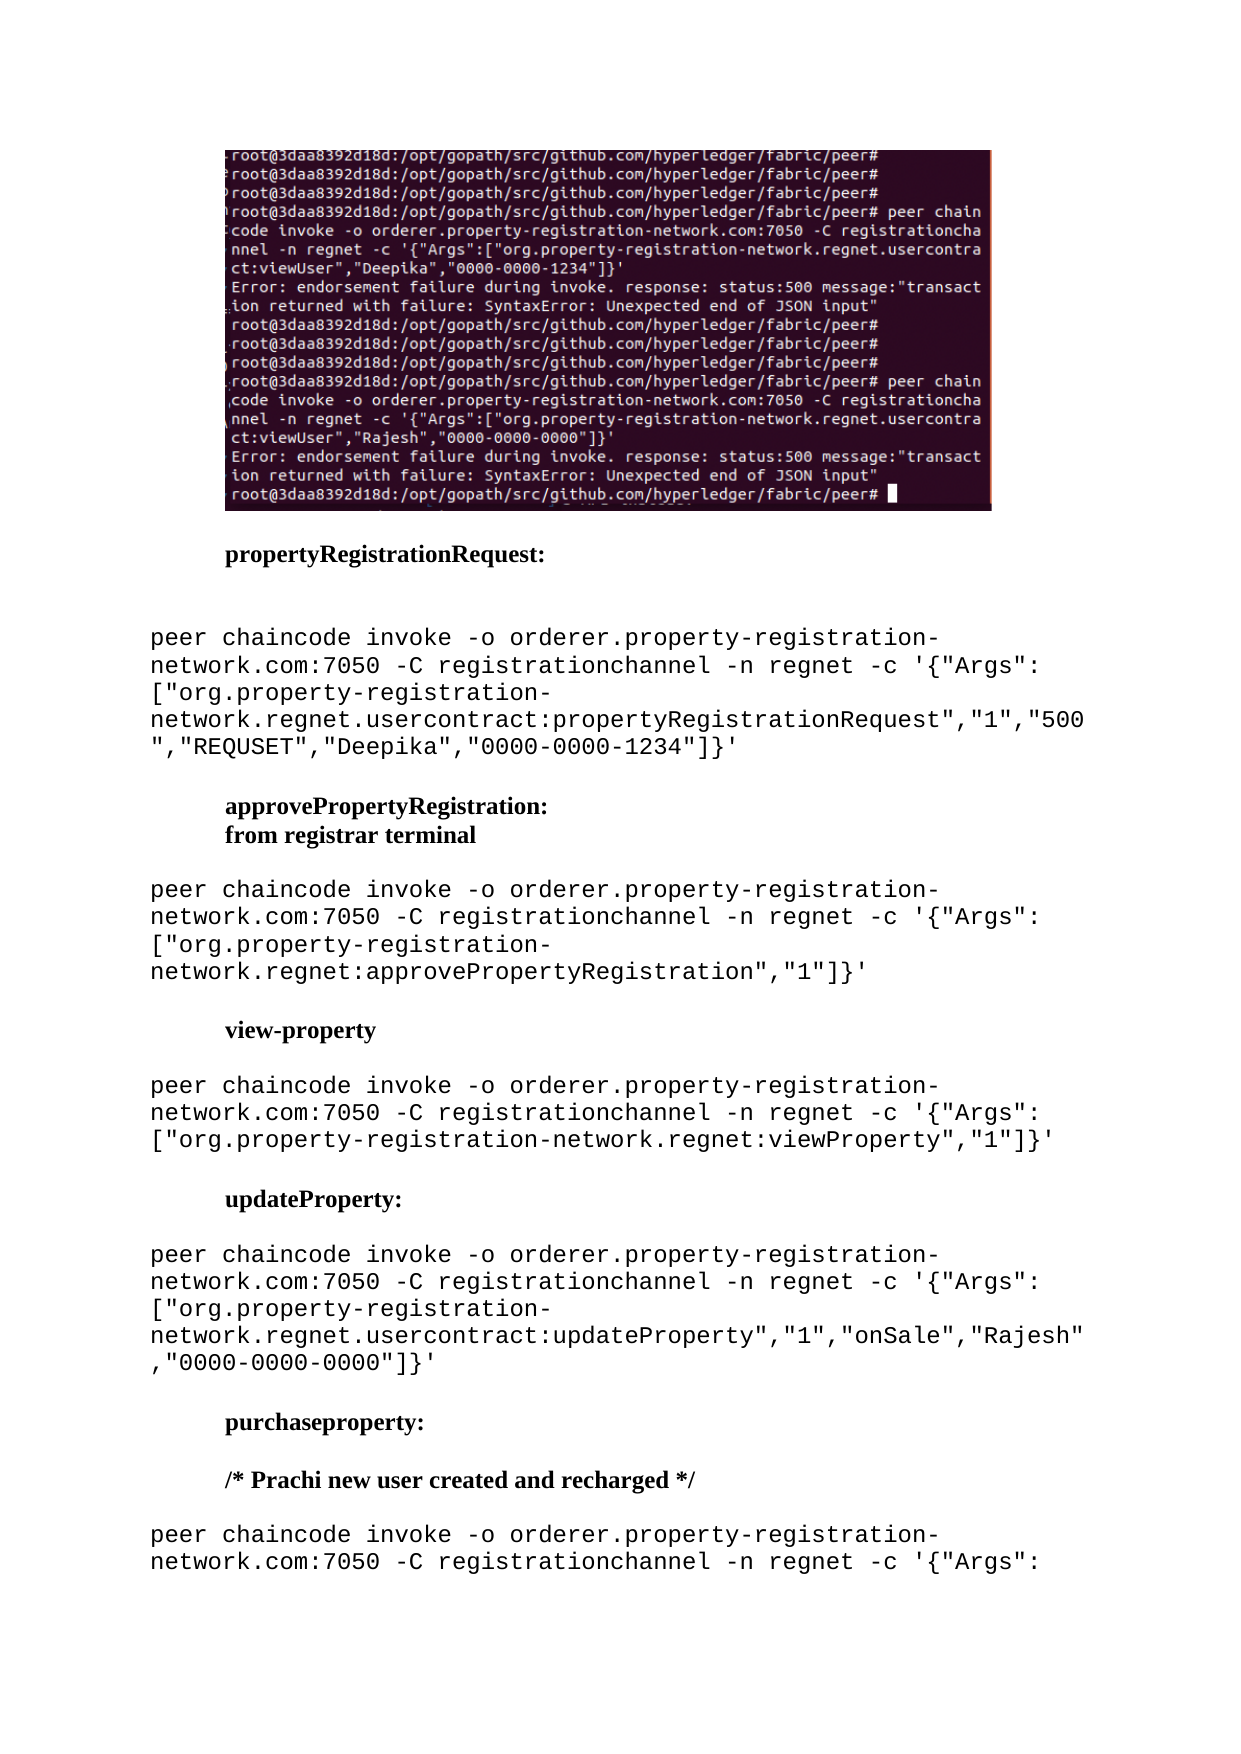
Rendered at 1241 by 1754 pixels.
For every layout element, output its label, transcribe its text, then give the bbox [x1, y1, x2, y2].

picture [225, 150, 992, 511]
list purchaseproperty: [225, 1407, 1090, 1436]
list from registrar terminal [225, 820, 1090, 848]
list /* Prachi new user created and recharged */ [225, 1465, 1090, 1493]
list approvePropertyRegistration: [225, 791, 1090, 820]
text peer chaincode invoke -o orderer.property-registration-network.com:7050 -C registrationchannel -n regnet -c '{"Args":["org.property-registration-network.regnet:approvePropertyRegistration","1"]}' [150, 878, 1090, 986]
text peer chaincode invoke -o orderer.property-registration-network.com:7050 -C registrationchannel -n regnet -c '{"Args":["org.property-registration-network.regnet:viewProperty","1"]}' [150, 1073, 1090, 1155]
text peer chaincode invoke -o orderer.property-registration-network.com:7050 -C registrationchannel -n regnet -c '{"Args":["org.property-registration-network.regnet.usercontract:propertyRegistrationRequest","1","500","REQUSET","Deepika","0000-0000-1234"]}' [150, 626, 1090, 762]
text peer chaincode invoke -o orderer.property-registration-network.com:7050 -C registrationchannel -n regnet -c '{"Args":["org.property-registration-network.regnet.usercontract:updateProperty","1","onSale","Rajesh","0000-0000-0000"]}' [150, 1242, 1090, 1378]
list updateProperty: [225, 1184, 1090, 1213]
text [150, 1523, 1090, 1577]
list view-property [225, 1016, 1090, 1044]
list propertyRegistrationRequest: [225, 539, 1090, 568]
